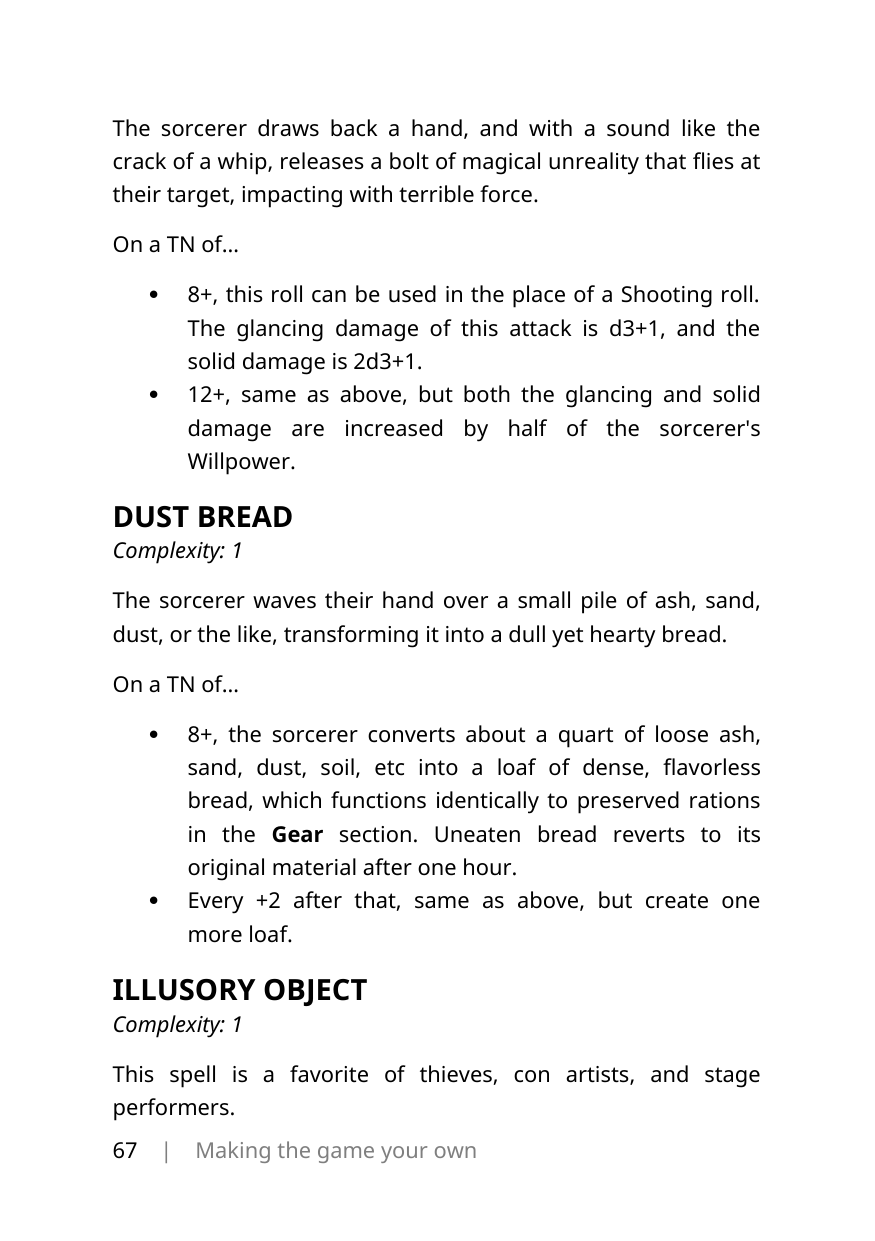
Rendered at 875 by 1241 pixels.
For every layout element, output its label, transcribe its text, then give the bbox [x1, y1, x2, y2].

text Complexity: 1 [112, 1008, 762, 1038]
list Every +2 after that, same as above, but create one more loaf. [150, 886, 762, 949]
subtitle Dust Bread [112, 496, 762, 536]
text The sorcerer draws back a hand, and with a sound like the crack of a whip, releases a bolt of magical unreality that flies at their target, impacting with terrible force. [112, 112, 762, 209]
subtitle Illusory Object [112, 969, 762, 1008]
text Complexity: 1 [112, 536, 762, 565]
text On a TN of… [112, 229, 762, 259]
list 8+, the sorcerer converts about a quart of loose ash, sand, dust, soil, etc into a loaf of dense, flavorless bread, which functions identically to preserved rations in the Gear section. Uneaten bread reverts to its original material after one hour. [150, 719, 762, 882]
text On a TN of… [112, 669, 762, 699]
text The sorcerer waves their hand over a small pile of ash, sand, dust, or the like, transforming it into a dull yet hearty bread. [112, 586, 762, 649]
text This spell is a favorite of thieves, con artists, and stage performers. [112, 1058, 762, 1122]
list 12+, same as above, but both the glancing and solid damage are increased by half of the sorcerer's Willpower. [150, 379, 762, 476]
list 8+, this roll can be used in the place of a Shooting roll. The glancing damage of this attack is d3+1, and the solid damage is 2d3+1. [150, 279, 762, 376]
